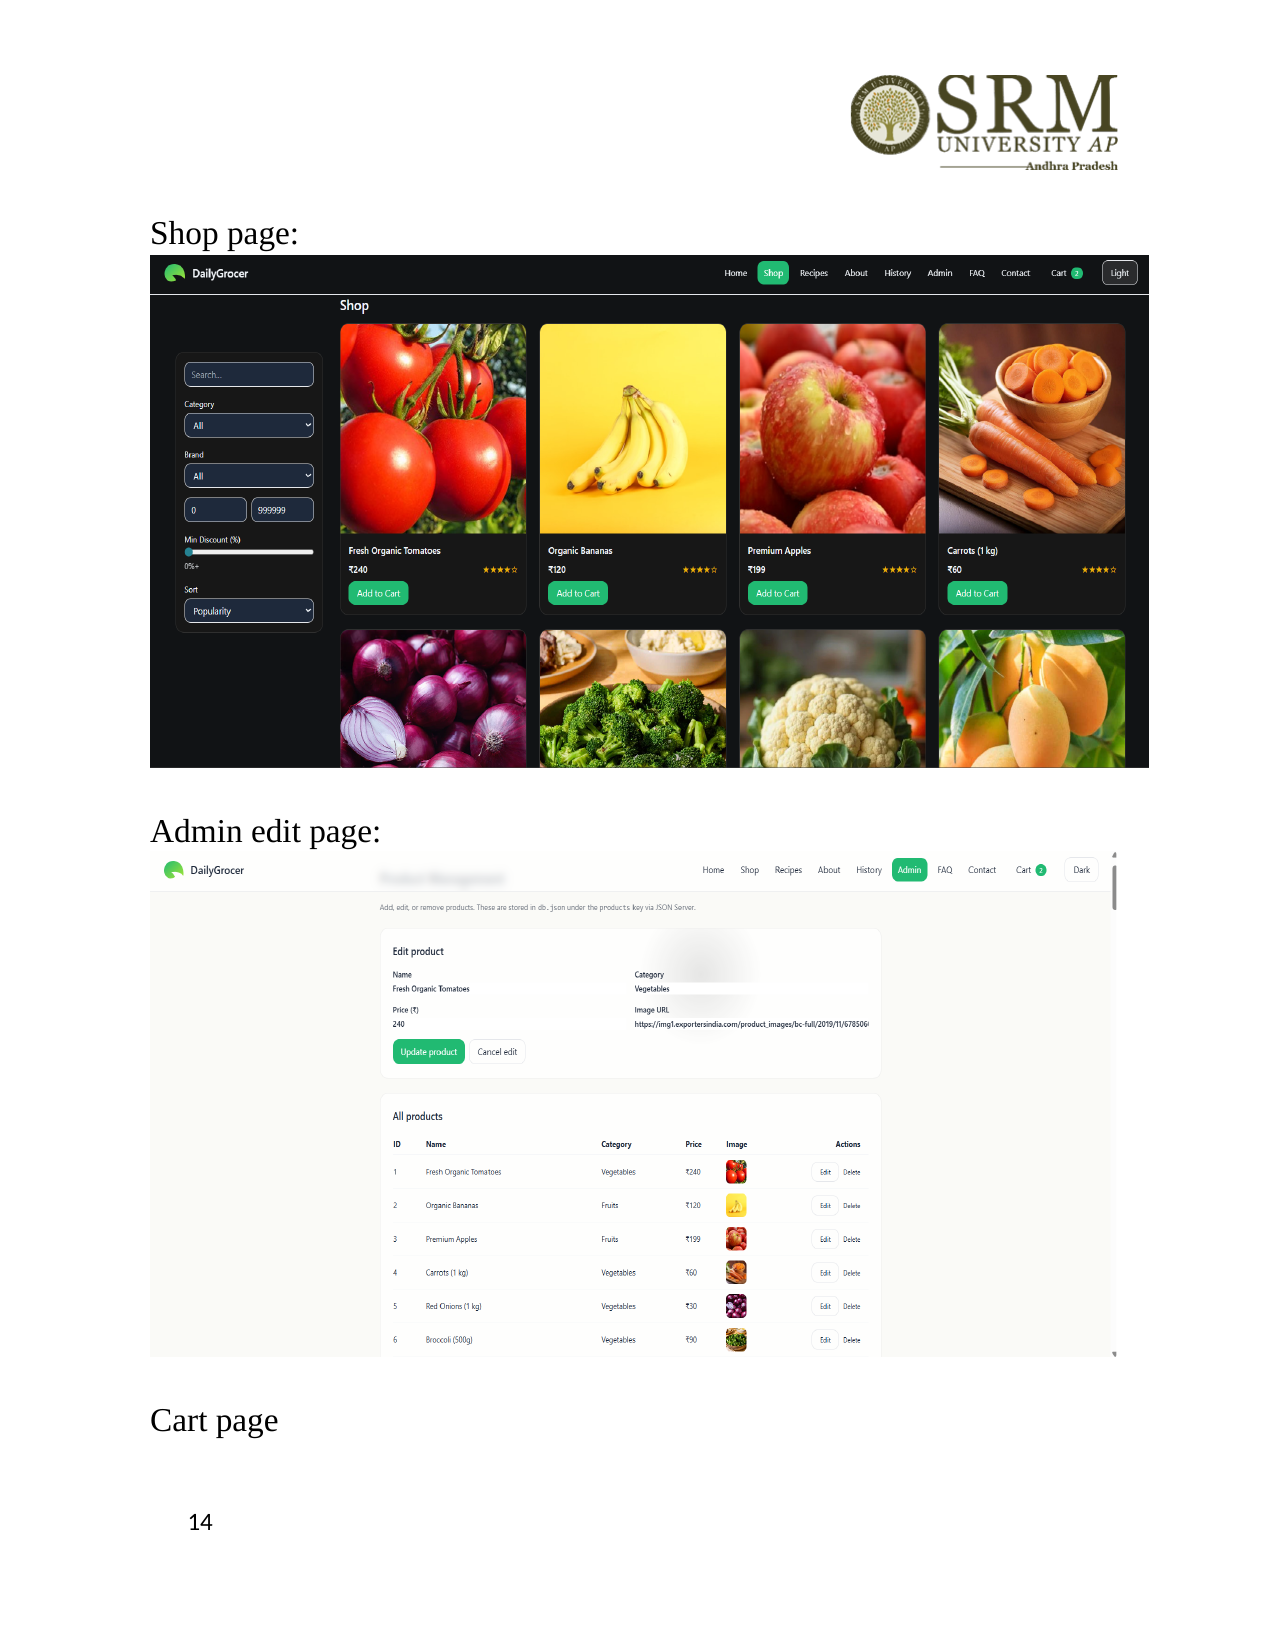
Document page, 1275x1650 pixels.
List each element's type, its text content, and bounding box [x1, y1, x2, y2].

picture [150, 255, 1149, 768]
picture [850, 75, 1118, 170]
picture [150, 851, 1117, 1357]
text Cart page [150, 1359, 1182, 1439]
text Shop page: [150, 213, 1182, 252]
